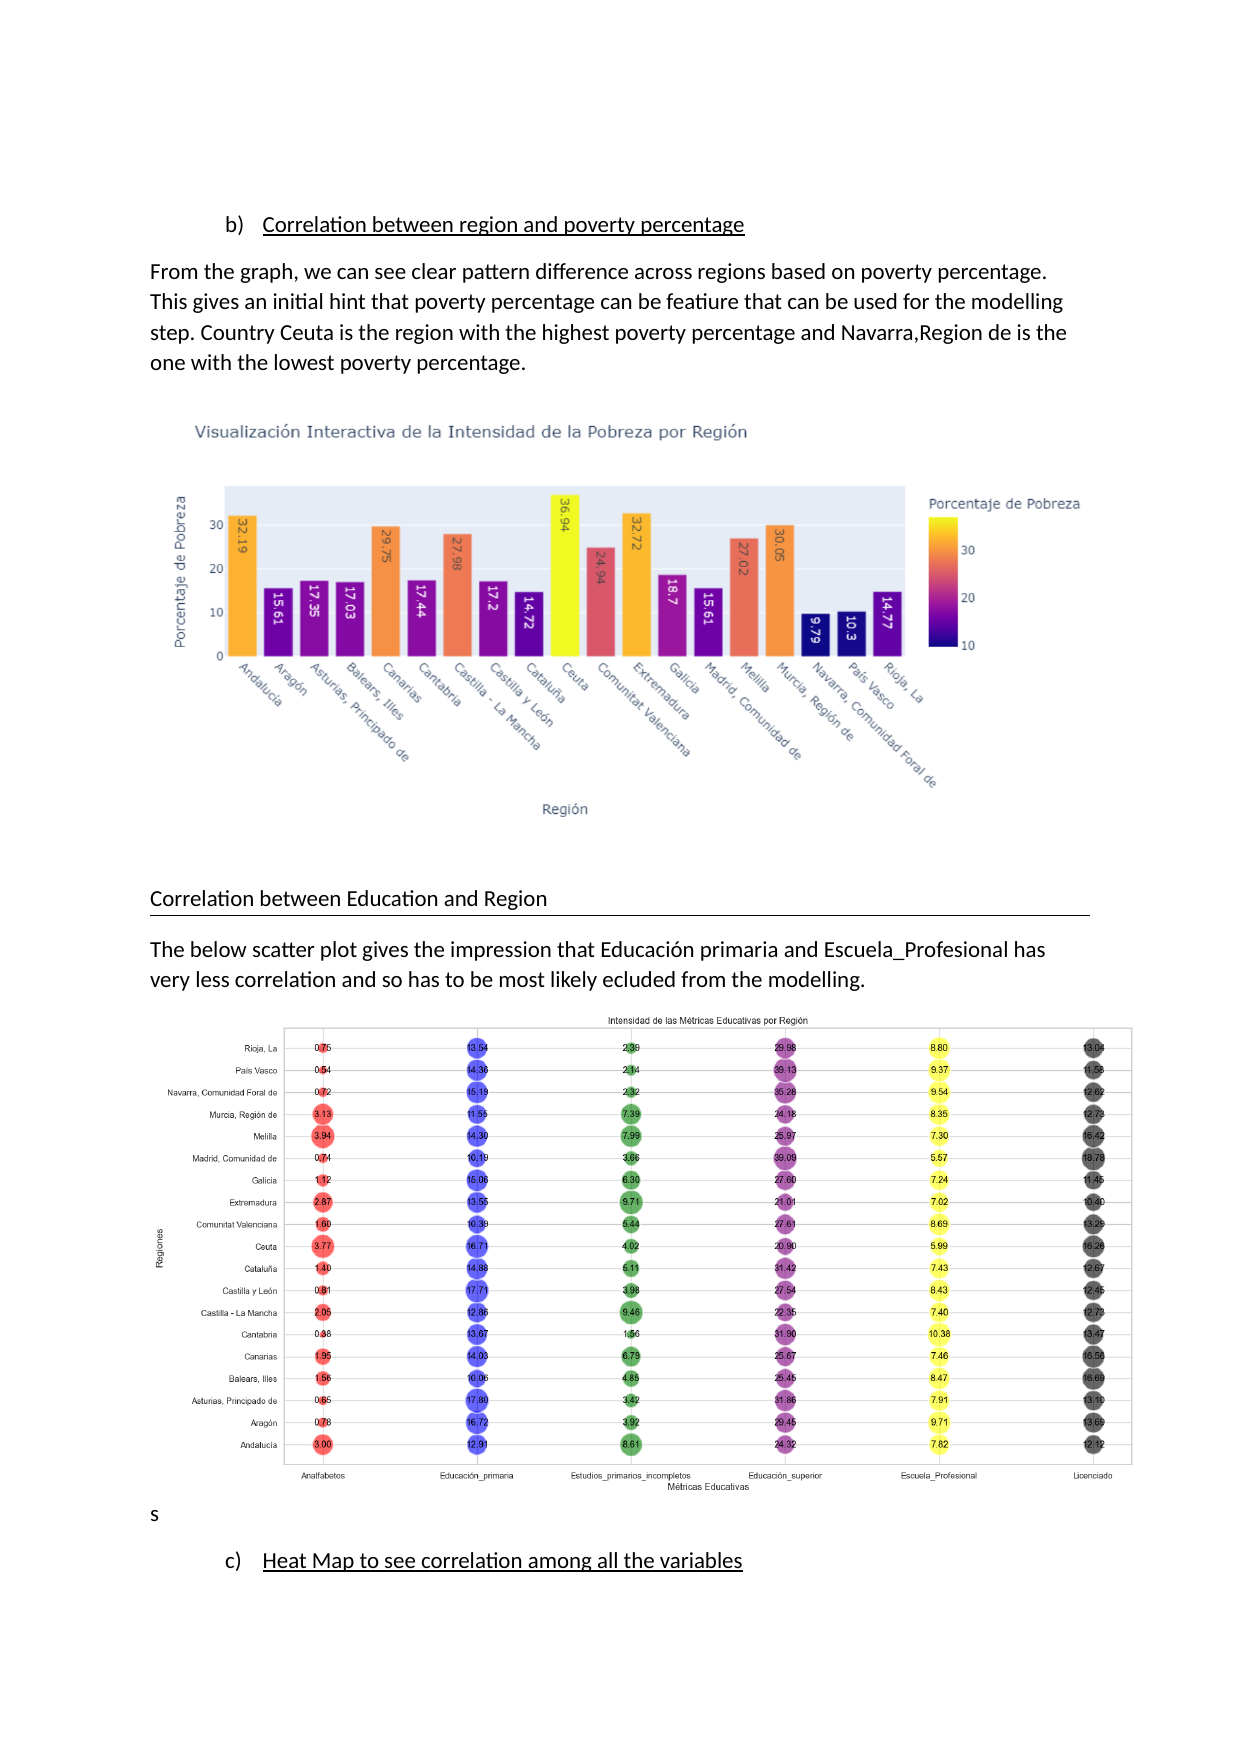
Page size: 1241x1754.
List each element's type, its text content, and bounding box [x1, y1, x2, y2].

text The below scatter plot gives the impression that Educación primaria and Escuela_Profesional has very less correlation and so has to be most likely ecluded from the modelling. [150, 935, 1090, 993]
list Heat Map to see correlation among all the variables [225, 1546, 1090, 1574]
text Correlation between Education and Region [150, 884, 1090, 915]
picture [150, 1012, 1137, 1497]
text From the graph, we can see clear pattern difference across regions based on poverty percentage. This gives an initial hint that poverty percentage can be featiure that can be used for the modelling step. Country Ceuta is the region with the highest poverty percentage and Navarra,Region de is the one with the lowest poverty percentage. [150, 257, 1090, 376]
text s [150, 1497, 1090, 1527]
list Correlation between region and poverty percentage [225, 210, 1090, 238]
picture [150, 394, 1091, 819]
